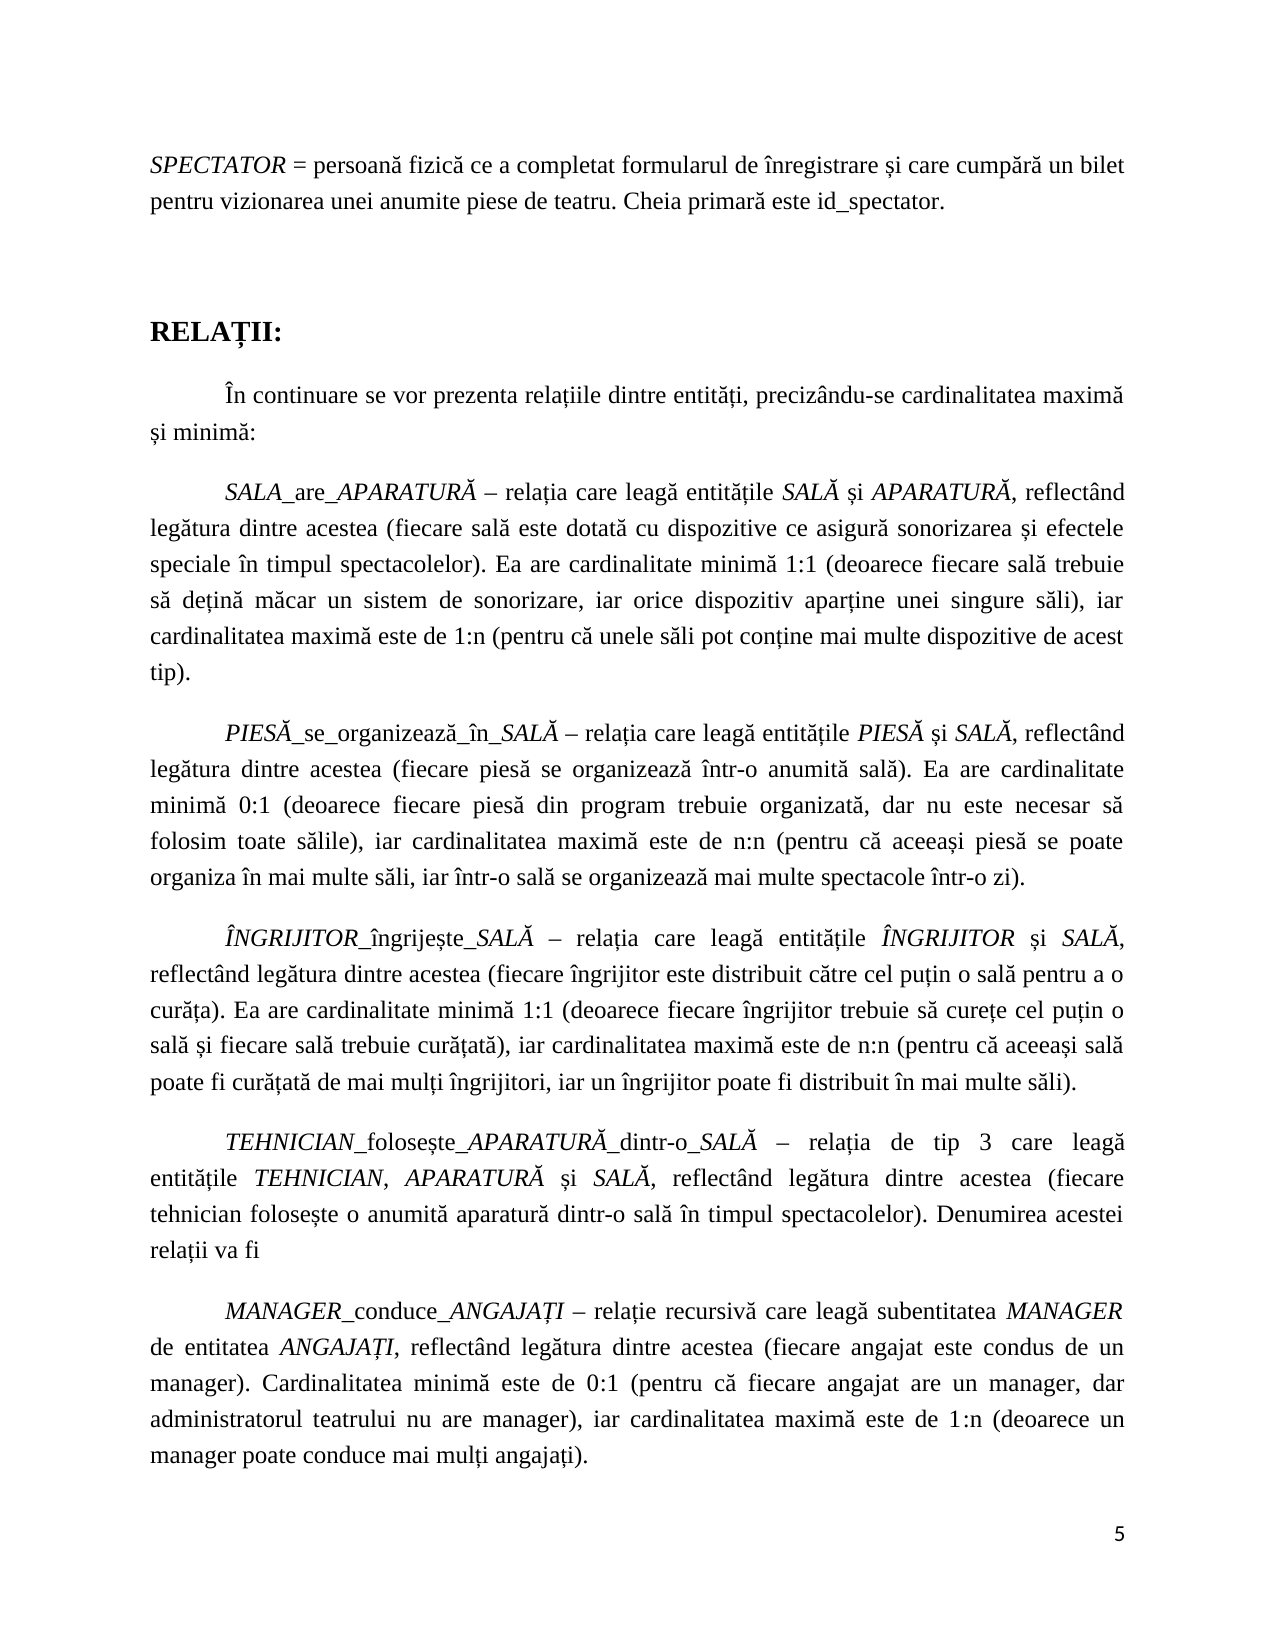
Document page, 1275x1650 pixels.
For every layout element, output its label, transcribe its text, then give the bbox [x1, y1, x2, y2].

text În continuare se vor prezenta relațiile dintre entități, precizându-se cardinalitatea maximă și minimă: [150, 381, 1125, 445]
text MANAGER_conduce_ANGAJAȚI – relație recursivă care leagă subentitatea MANAGER de entitatea ANGAJAȚI, reflectând legătura dintre acestea (fiecare angajat este condus de un manager). Cardinalitatea minimă este de 0:1 (pentru că fiecare angajat are un manager, dar administratorul teatrului nu are manager), iar cardinalitatea maximă este de 1:n (deoarece un manager poate conduce mai mulți angajați). [150, 1296, 1125, 1469]
text SPECTATOR = persoană fizică ce a completat formularul de înregistrare și care cumpără un bilet pentru vizionarea unei anumite piese de teatru. Cheia primară este id_spectator. [150, 150, 1125, 215]
text TEHNICIAN_folosește_APARATURĂ_dintr-o_SALĂ – relația de tip 3 care leagă entitățile TEHNICIAN, APARATURĂ și SALĂ, reflectând legătura dintre acestea (fiecare tehnician folosește o anumită aparatură dintr-o sală în timpul spectacolelor). Denumirea acestei relații va fi [150, 1127, 1125, 1264]
text PIESĂ_se_organizează_în_SALĂ – relația care leagă entitățile PIESĂ și SALĂ, reflectând legătura dintre acestea (fiecare piesă se organizează într-o anumită sală). Ea are cardinalitate minimă 0:1 (deoarece fiecare piesă din program trebuie organizată, dar nu este necesar să folosim toate sălile), iar cardinalitatea maximă este de n:n (pentru că aceeași piesă se poate organiza în mai multe săli, iar într-o sală se organizează mai multe spectacole într-o zi). [150, 718, 1125, 891]
text RELAȚII: [150, 314, 1125, 347]
text ÎNGRIJITOR_îngrijește_SALĂ – relația care leagă entitățile ÎNGRIJITOR și SALĂ, reflectând legătura dintre acestea (fiecare îngrijitor este distribuit către cel puțin o sală pentru a o curăța). Ea are cardinalitate minimă 1:1 (deoarece fiecare îngrijitor trebuie să curețe cel puțin o sală și fiecare sală trebuie curățată), iar cardinalitatea maximă este de n:n (pentru că aceeași sală poate fi curățată de mai mulți îngrijitori, iar un îngrijitor poate fi distribuit în mai multe săli). [150, 923, 1125, 1095]
text SALA_are_APARATURĂ – relația care leagă entitățile SALĂ și APARATURĂ, reflectând legătura dintre acestea (fiecare sală este dotată cu dispozitive ce asigură sonorizarea și efectele speciale în timpul spectacolelor). Ea are cardinalitate minimă 1:1 (deoarece fiecare sală trebuie să dețină măcar un sistem de sonorizare, iar orice dispozitiv aparține unei singure săli), iar cardinalitatea maximă este de 1:n (pentru că unele săli pot conține mai multe dispozitive de acest tip). [150, 477, 1125, 686]
